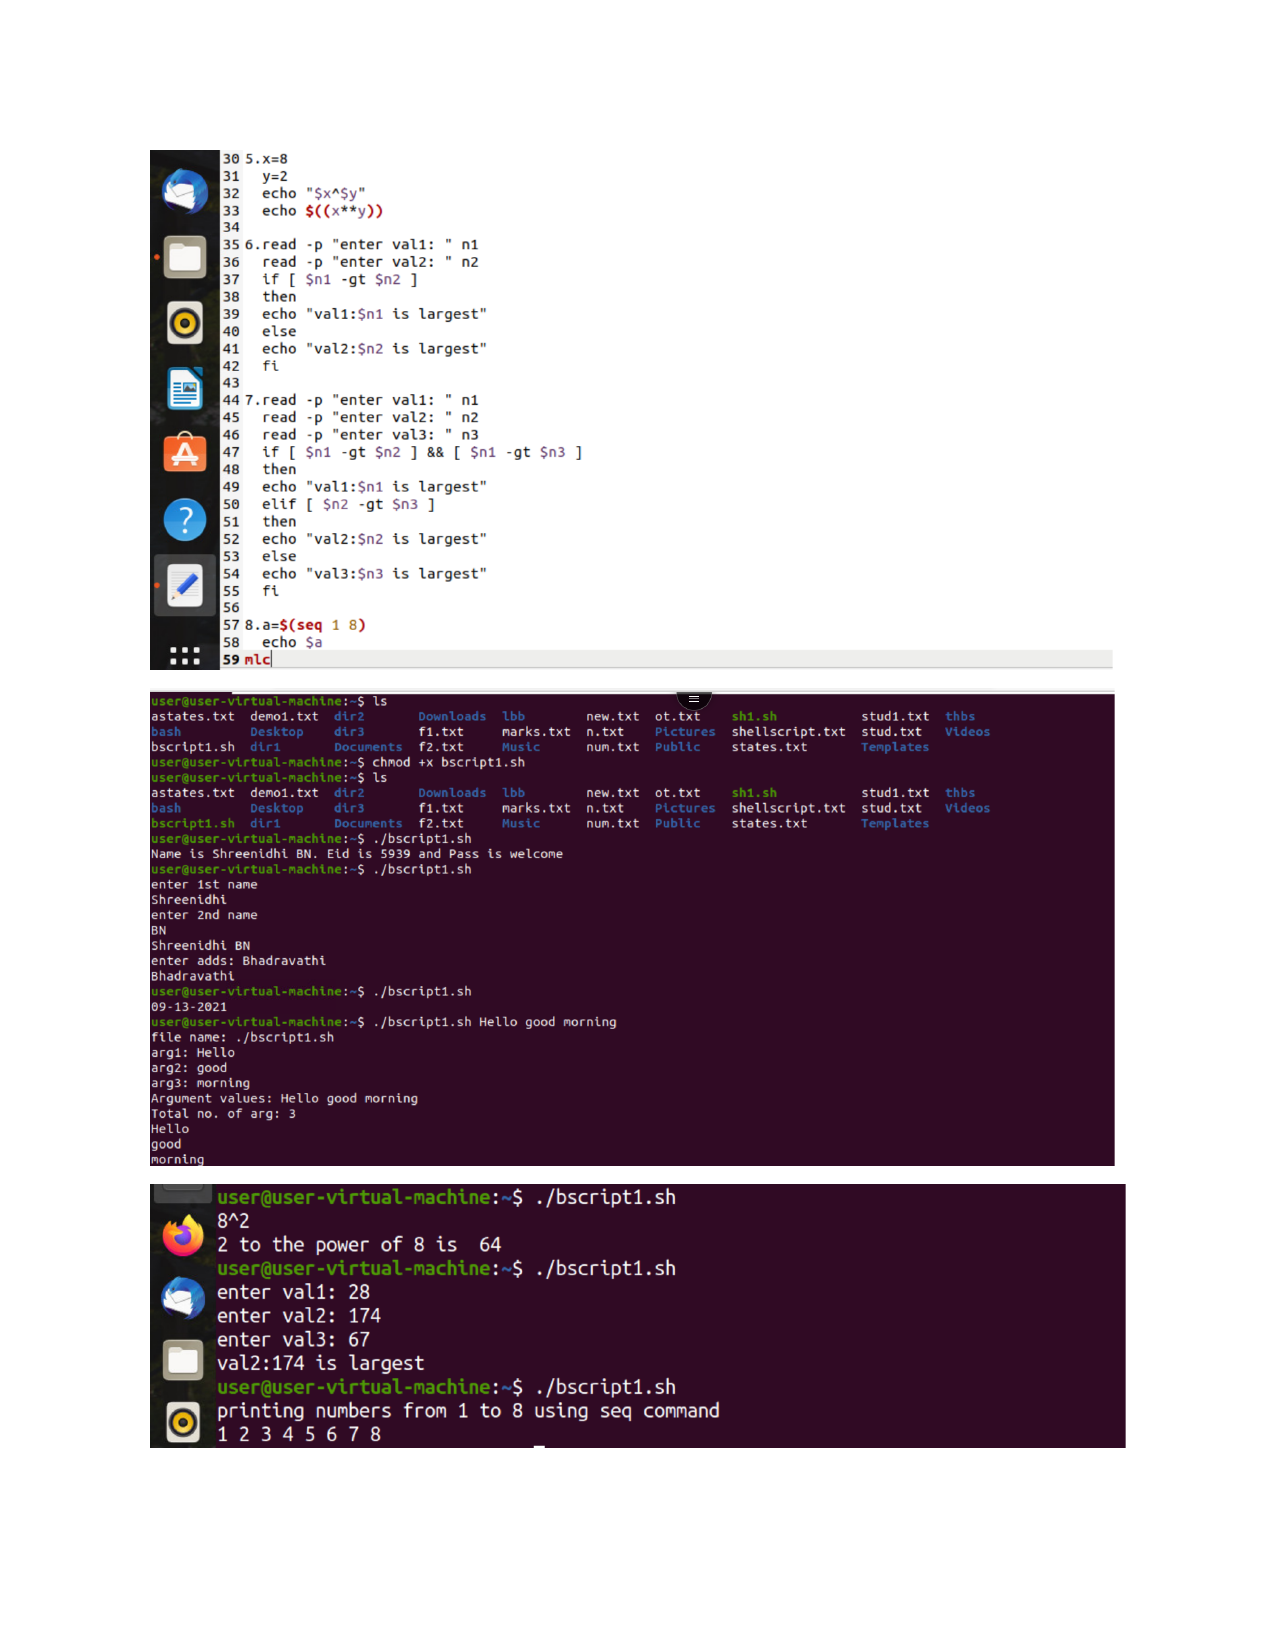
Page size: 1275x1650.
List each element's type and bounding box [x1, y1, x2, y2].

picture [150, 688, 1115, 1166]
picture [150, 150, 1113, 670]
picture [150, 1184, 1126, 1448]
